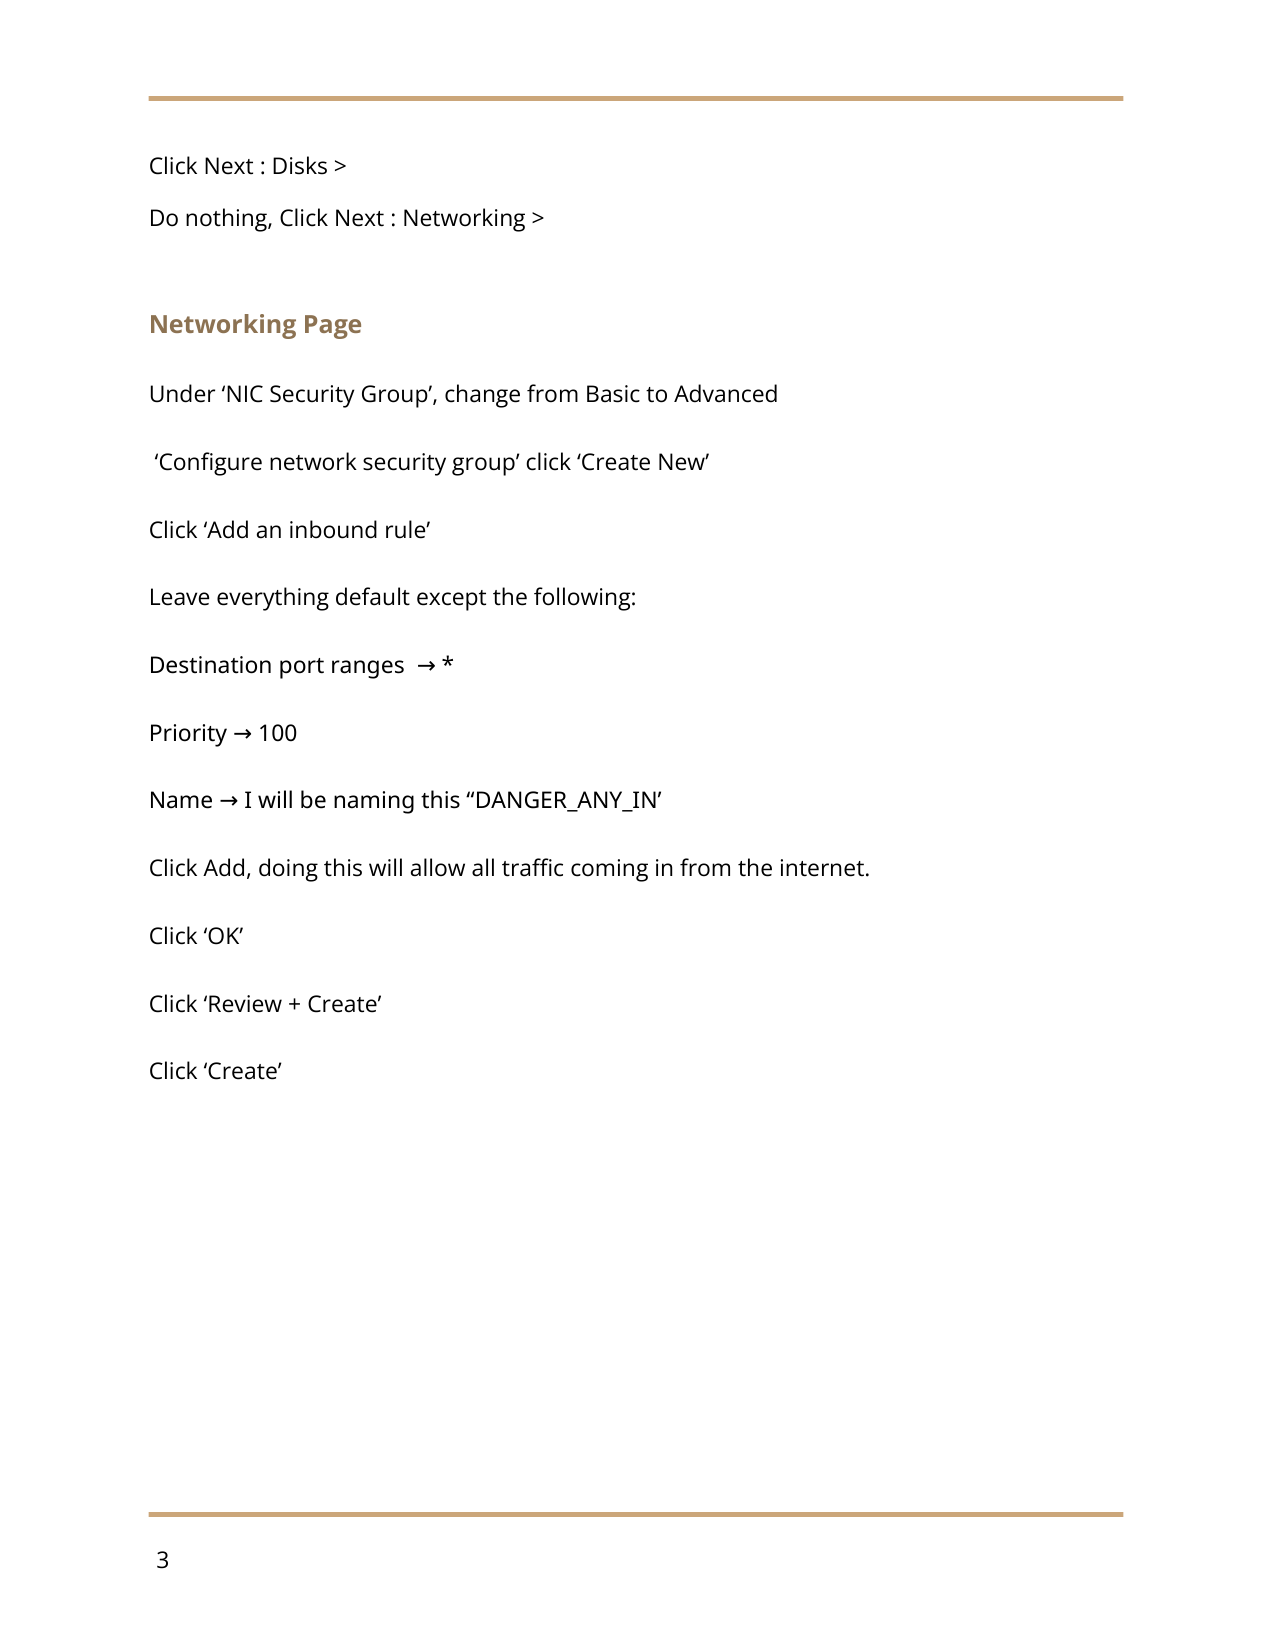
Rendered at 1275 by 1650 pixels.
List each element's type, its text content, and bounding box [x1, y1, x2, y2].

text Click ‘Create’ [148, 1055, 1125, 1086]
text Name → I will be naming this “DANGER_ANY_IN’ [148, 784, 1125, 816]
text Click Add, doing this will allow all traffic coming in from the internet. [148, 852, 1125, 883]
picture [148, 96, 1124, 101]
text Do nothing, Click Next : Networking > [148, 202, 1125, 233]
subtitle Networking Page [148, 306, 1125, 340]
text Click ‘Review + Create’ [148, 987, 1125, 1019]
text Priority → 100 [148, 717, 1125, 748]
picture [148, 1512, 1124, 1517]
text Destination port ranges → * [148, 649, 1125, 680]
text Click ‘OK’ [148, 920, 1125, 951]
text Click ‘Add an inbound rule’ [148, 513, 1125, 545]
text Under ‘NIC Security Group’, change from Basic to Advanced [148, 378, 1125, 409]
text Leave everything default except the following: [148, 581, 1125, 612]
text ‘Configure network security group’ click ‘Create New’ [148, 446, 1125, 477]
text Click Next : Disks > [148, 150, 1125, 181]
